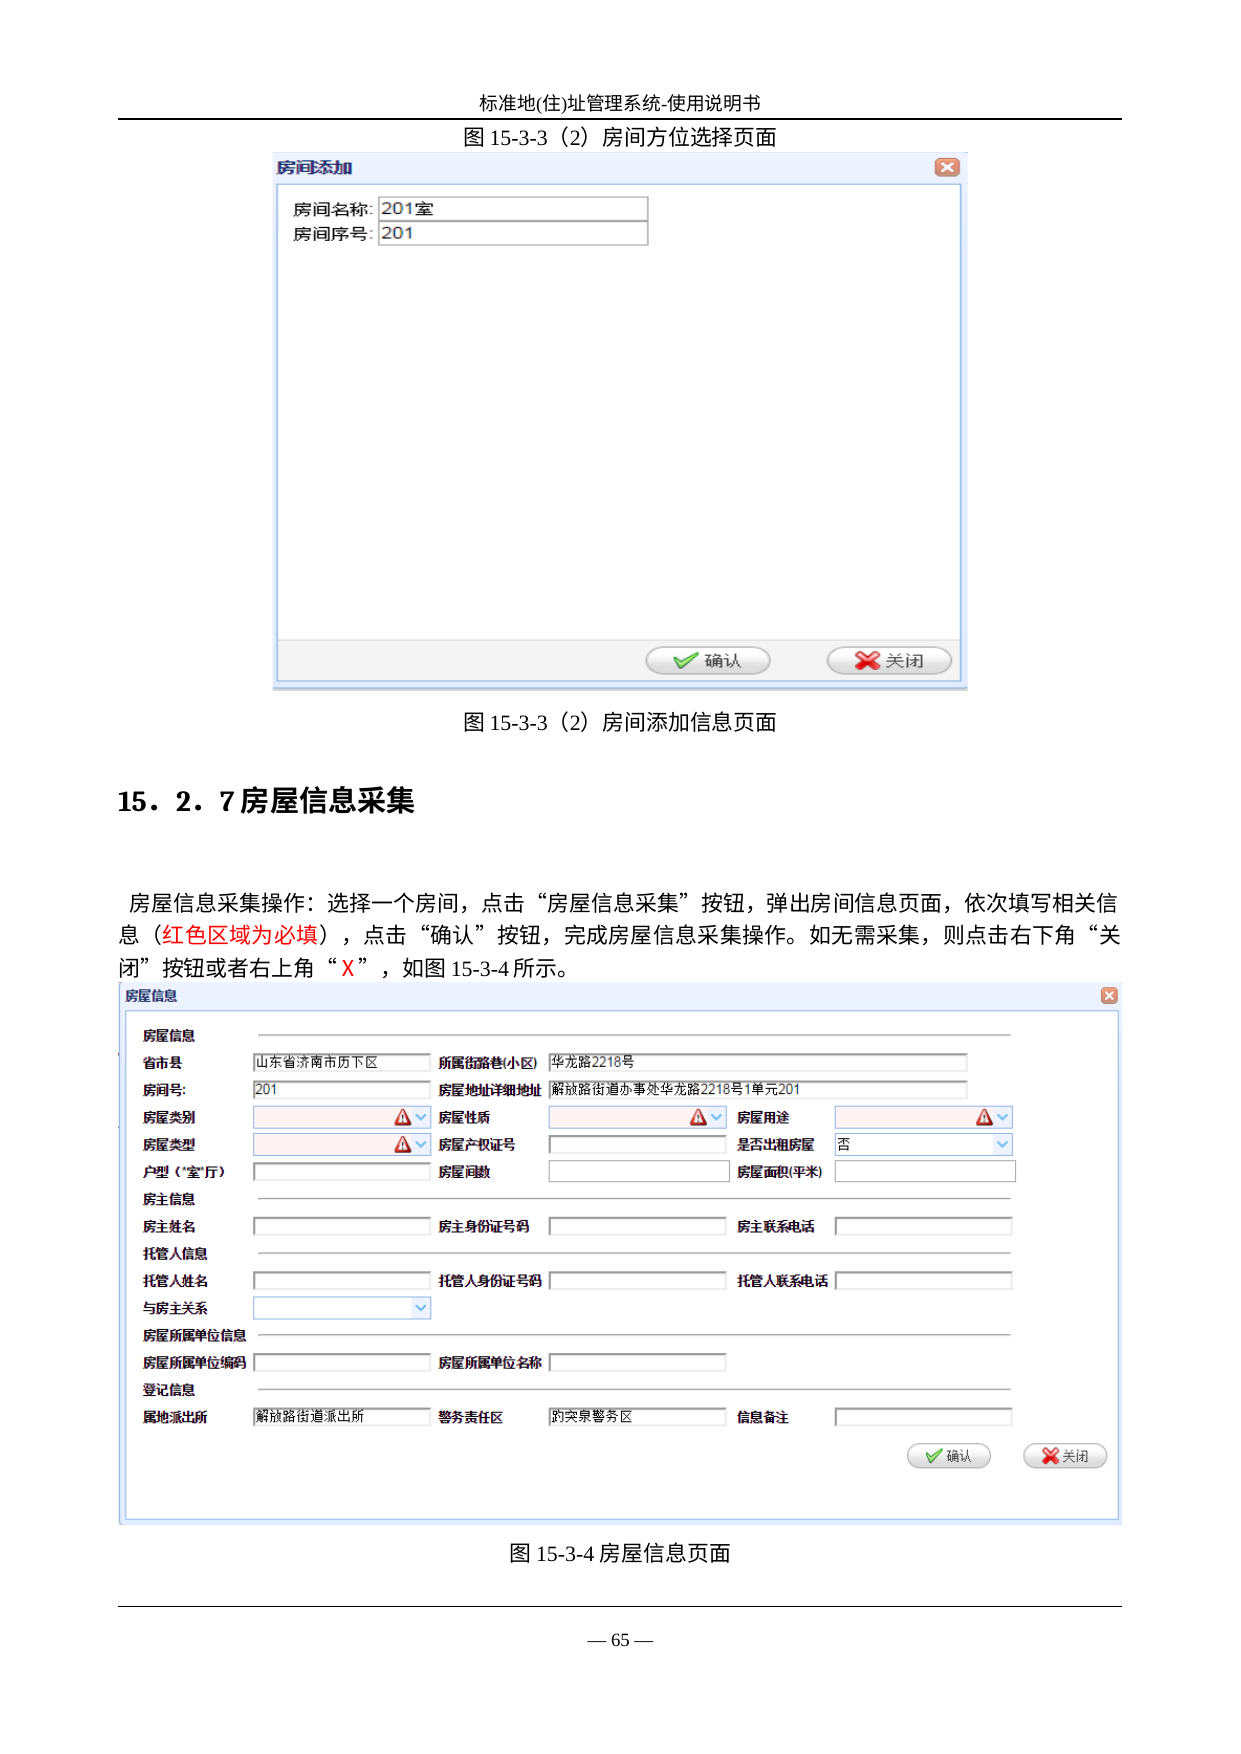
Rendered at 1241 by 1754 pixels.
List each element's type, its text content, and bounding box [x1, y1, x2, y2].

text 图15-3-4 房屋信息页面 [118, 1535, 1122, 1568]
subtitle 15．2．7 房屋信息采集 [118, 766, 1122, 831]
text 房屋信息采集操作：选择一个房间，点击“房屋信息采集”按钮，弹出房间信息页面，依次填写相关信息（红色区域为必填），点击“确认”按钮，完成房屋信息采集操作。如无需采集，则点击右下角“关闭”按钮或者右上角“Ⅹ”，如图15-3-4所示。 [118, 885, 1122, 982]
text 图15-3-3（2）房间方位选择页面 [118, 120, 1122, 152]
text 图15-3-3（2）房间添加信息页面 [118, 704, 1122, 737]
picture [118, 982, 1123, 1525]
picture [272, 152, 968, 691]
